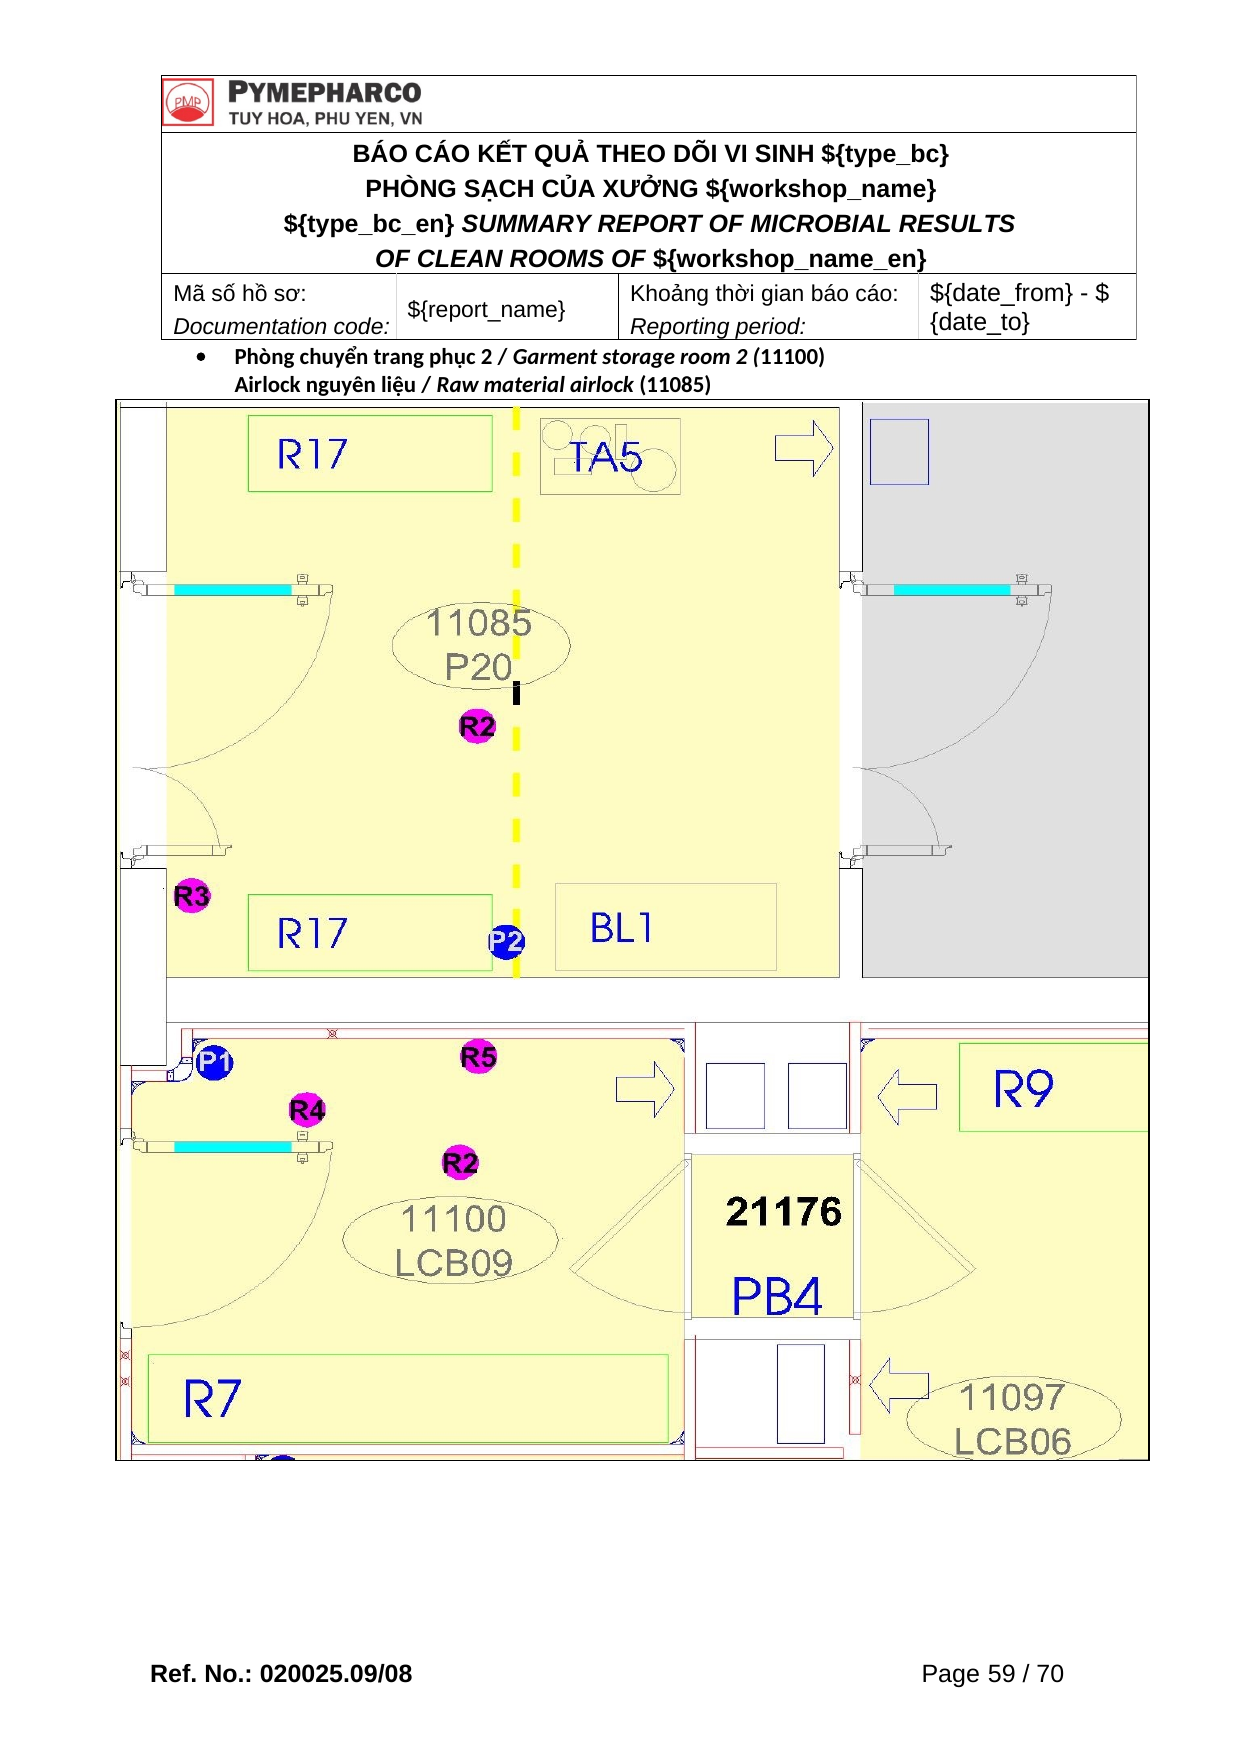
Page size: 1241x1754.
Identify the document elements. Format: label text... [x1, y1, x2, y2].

list Phòng chuyển trang phục 2 / Garment storage room 2 (11100) [197, 342, 1128, 371]
picture [117, 400, 1148, 1460]
text Airlock nguyên liệu / Raw material airlock (11085) [234, 371, 1128, 398]
picture [162, 78, 422, 127]
